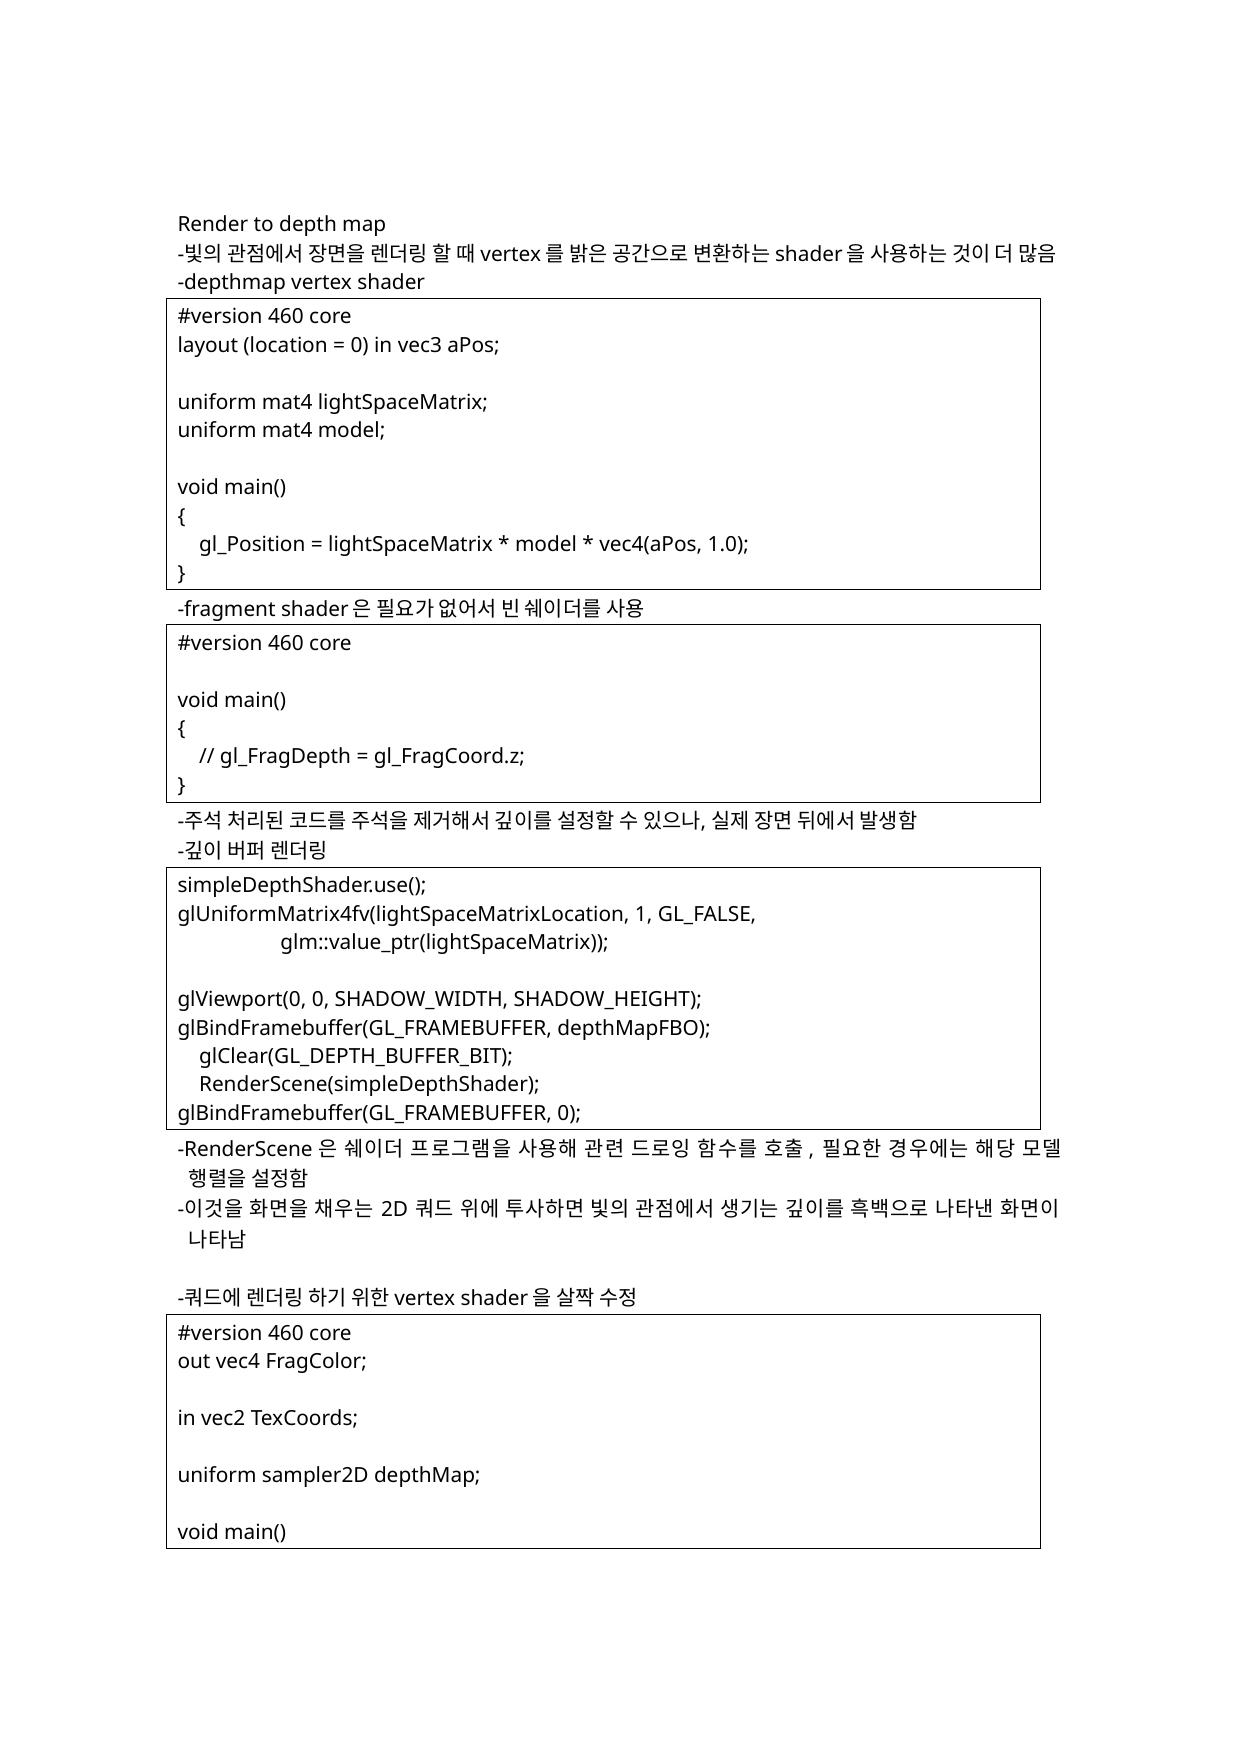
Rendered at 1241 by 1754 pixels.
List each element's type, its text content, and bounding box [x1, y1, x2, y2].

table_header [167, 1315, 1040, 1548]
table_header #version 460 core void main() { // gl_FragDepth = gl_FragCoord.z; } [167, 625, 1040, 801]
table_header simpleDepthShader.use(); glUniformMatrix4fv(lightSpaceMatrixLocation, 1, GL_FALSE, glm::value_ptr(lightSpaceMatrix)); glViewport(0, 0, SHADOW_WIDTH, SHADOW_HEIGHT); glBindFramebuffer(GL_FRAMEBUFFER, depthMapFBO); glClear(GL_DEPTH_BUFFER_BIT); RenderScene(simpleDepthShader); glBindFramebuffer(GL_FRAMEBUFFER, 0); [167, 868, 1040, 1129]
table_header #version 460 core layout (location = 0) in vec3 aPos; uniform mat4 lightSpaceMatrix; uniform mat4 model; void main() { gl_Position = lightSpaceMatrix * model * vec4(aPos, 1.0); } [167, 299, 1040, 589]
text -쿼드에 렌더링 하기 위한 vertex shader을 살짝 수정 [169, 1282, 1071, 1314]
text -이것을 화면을 채우는 2D 쿼드 위에 투사하면 빛의 관점에서 생기는 깊이를 흑백으로 나타낸 화면이 나타남 [177, 1193, 1063, 1253]
text -depthmap vertex shader [169, 267, 1071, 298]
text -깊이 버퍼 렌더링 [169, 834, 1071, 867]
text Render to depth map [169, 207, 1071, 237]
text -RenderScene은 쉐이더 프로그램을 사용해 관련 드로잉 함수를 호출, 필요한 경우에는 해당 모델 행렬을 설정함 [169, 1130, 1071, 1193]
text -주석 처리된 코드를 주석을 제거해서 깊이를 설정할 수 있으나, 실제 장면 뒤에서 발생함 [169, 802, 1071, 834]
text -빛의 관점에서 장면을 렌더링 할 때 vertex를 밝은 공간으로 변환하는 shader을 사용하는 것이 더 많음 [177, 237, 1063, 267]
text -fragment shader은 필요가 없어서 빈 쉐이더를 사용 [169, 590, 1071, 624]
